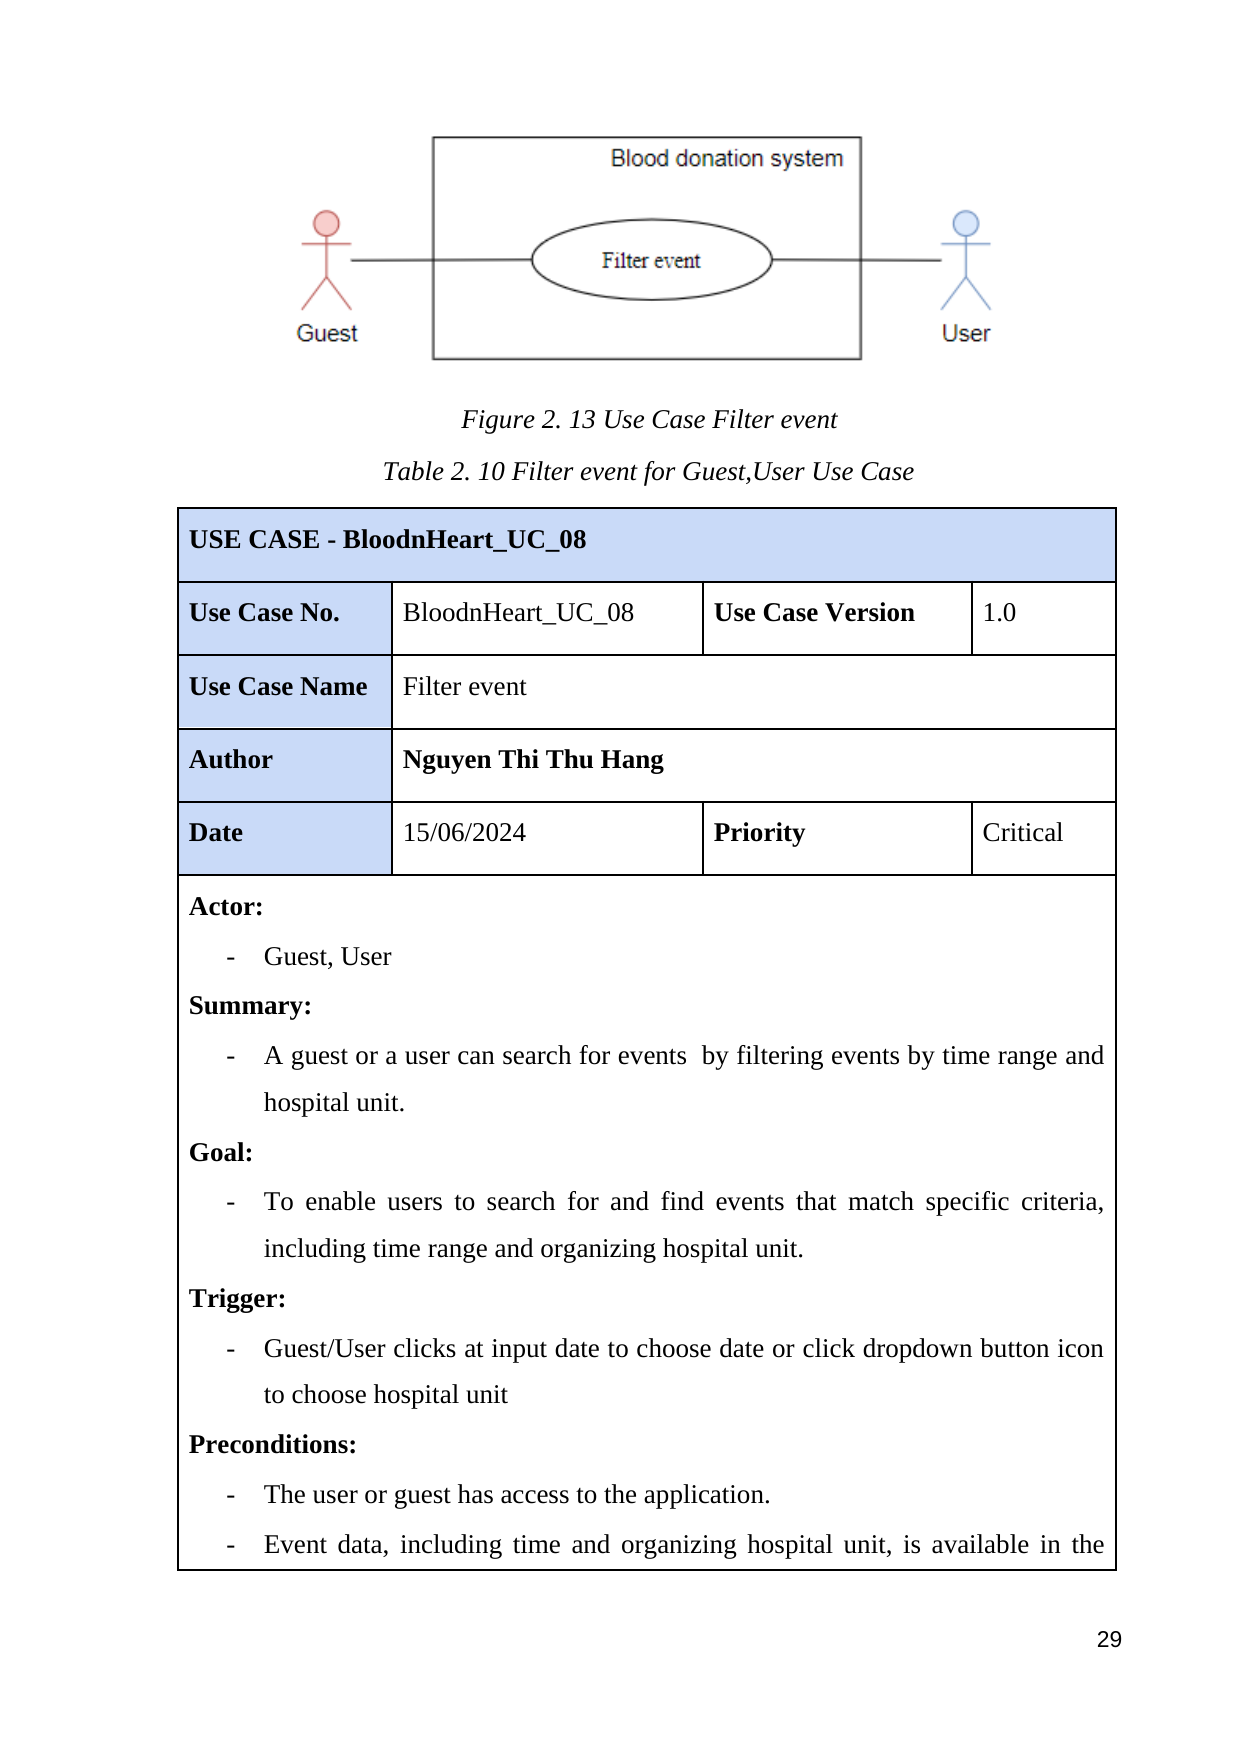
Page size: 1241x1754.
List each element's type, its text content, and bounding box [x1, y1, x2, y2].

table_cell Nguyen Thi Thu Hang [393, 730, 1115, 801]
table_cell Author [179, 730, 391, 801]
table_cell Critical [973, 803, 1115, 874]
table_cell Use Case Version [704, 583, 971, 654]
table_cell BloodnHeart_UC_08 [393, 583, 702, 654]
table_cell 1.0 [973, 583, 1115, 654]
table_cell Use Case No. [179, 583, 391, 654]
table_cell 15/06/2024 [393, 803, 702, 874]
table_cell Priority [704, 803, 971, 874]
table_header USE CASE - BloodnHeart_UC_08 [179, 509, 1115, 581]
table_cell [179, 876, 1115, 1569]
picture [291, 118, 1008, 387]
table_cell Date [179, 803, 391, 874]
text Table 2. 10 Filter event for Guest,User Use Case [177, 455, 1122, 486]
table_cell Use Case Name [179, 656, 391, 727]
table_cell Filter event [393, 656, 1115, 727]
text Figure 2. 13 Use Case Filter event [177, 403, 1122, 434]
